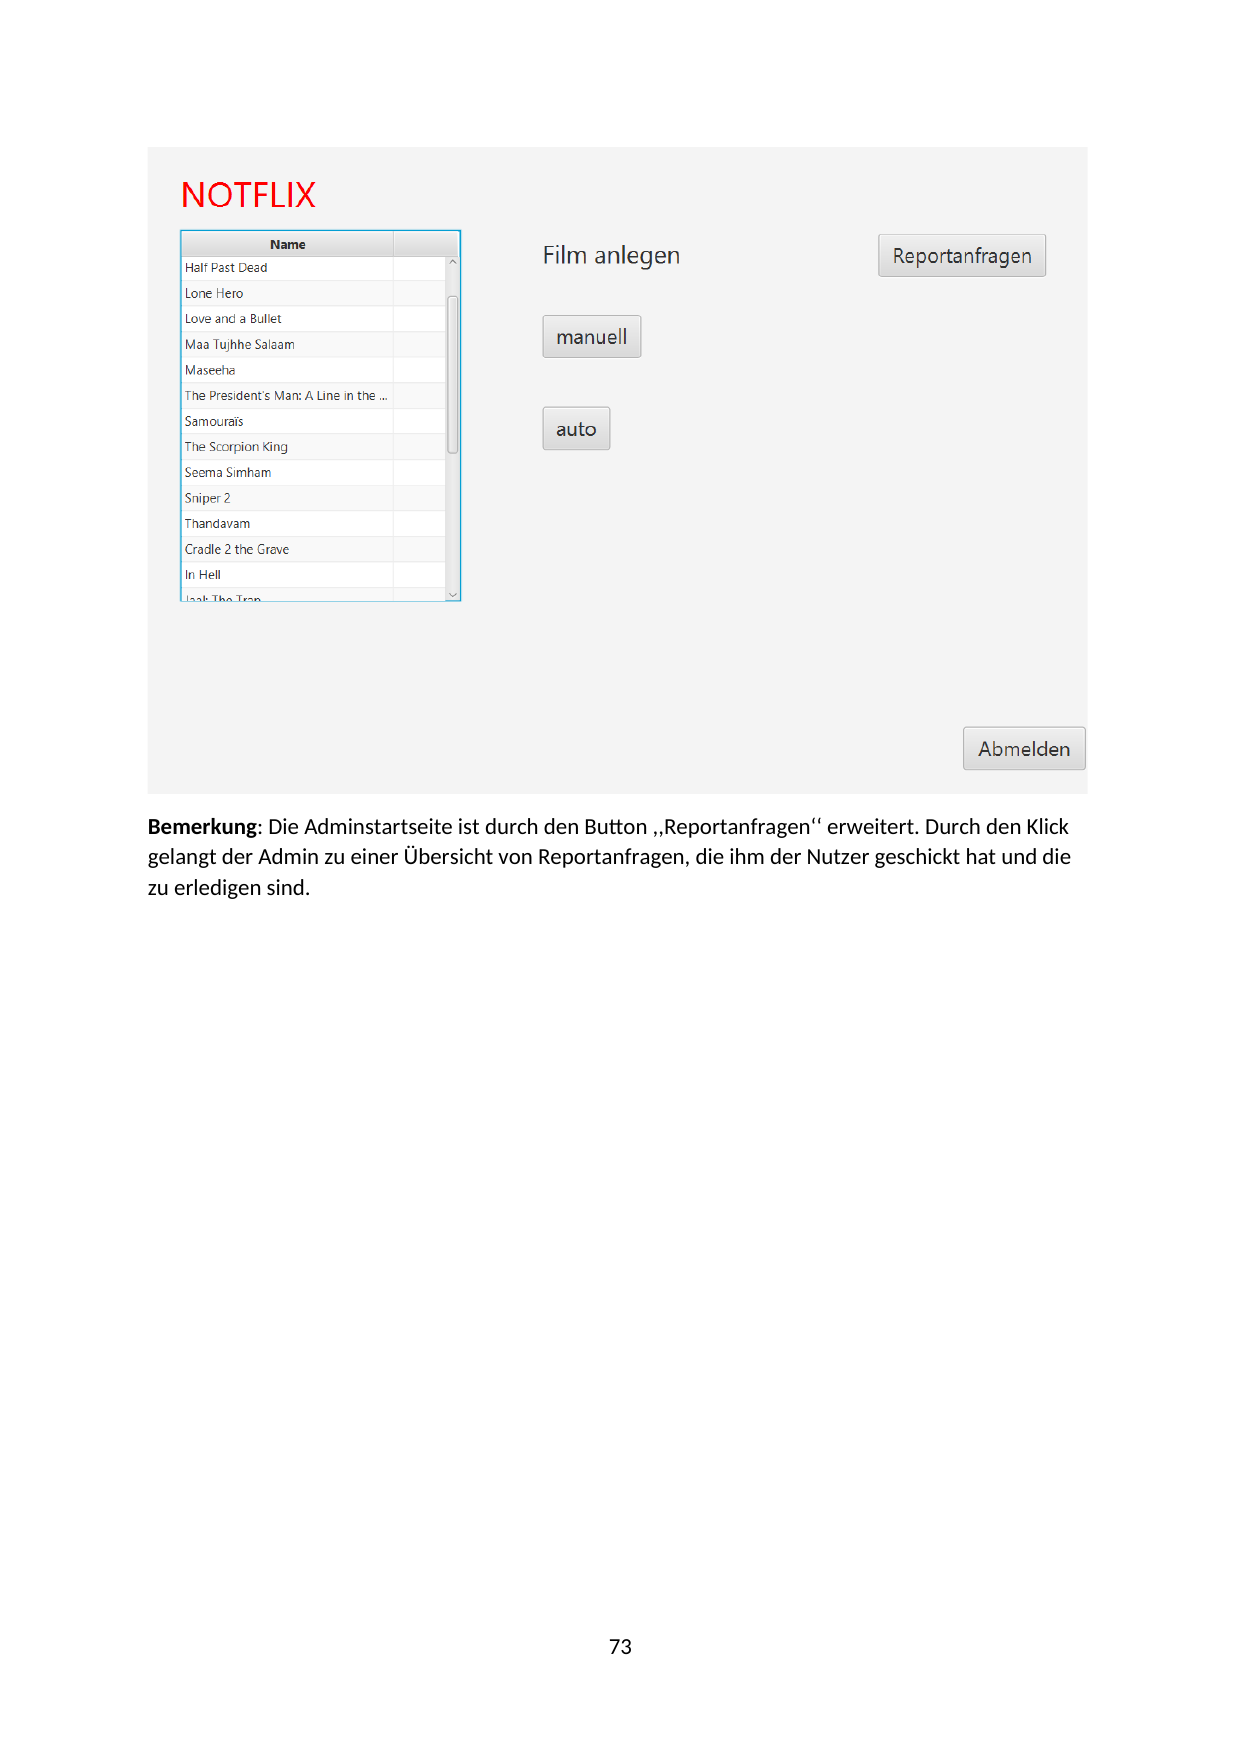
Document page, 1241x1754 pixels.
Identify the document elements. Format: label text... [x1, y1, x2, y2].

text Bemerkung: Die Adminstartseite ist durch den Button ,,Reportanfragen‘‘ erweitert. Durch den Klick gelangt der Admin zu einer Übersicht von Reportanfragen, die ihm der Nutzer geschickt hat und die zu erledigen sind. [148, 812, 1093, 901]
picture [147, 147, 1088, 794]
